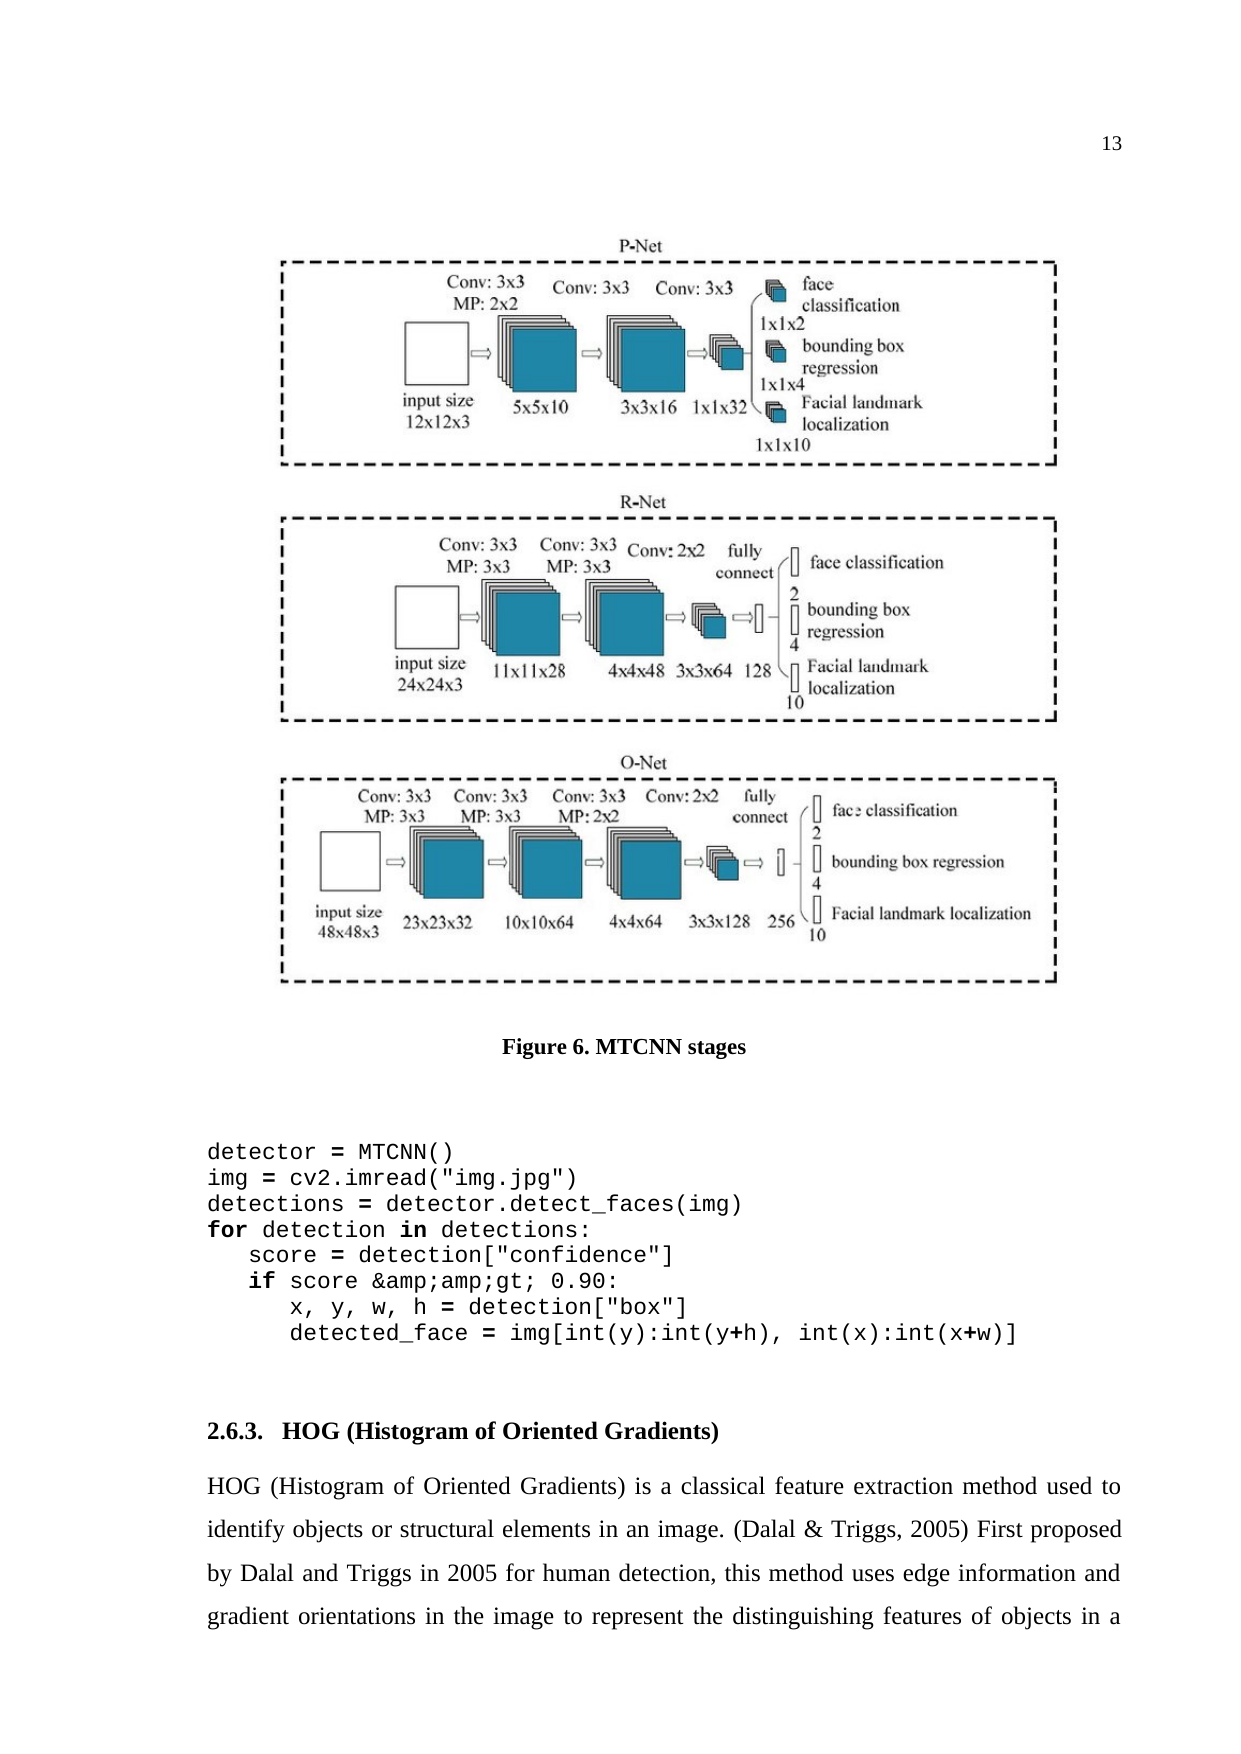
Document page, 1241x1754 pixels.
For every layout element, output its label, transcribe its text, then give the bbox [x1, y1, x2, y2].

text img = cv2.imread("img.jpg") [207, 1166, 1122, 1192]
picture [206, 206, 1117, 1007]
text score = detection["confidence"] [207, 1244, 1122, 1270]
text detector = MTCNN() [207, 1140, 1122, 1166]
text x, y, w, h = detection["box"] [207, 1296, 1122, 1322]
text if score &amp;amp;gt; 0.90: [207, 1270, 1122, 1296]
text detections = detector.detect_faces(img) [207, 1192, 1122, 1218]
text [207, 1471, 1122, 1629]
text for detection in detections: [207, 1218, 1122, 1244]
subtitle HOG (Histogram of Oriented Gradients) [207, 1416, 1122, 1444]
text detected_face = img[int(y):int(y+h), int(x):int(x+w)] [207, 1322, 1122, 1348]
